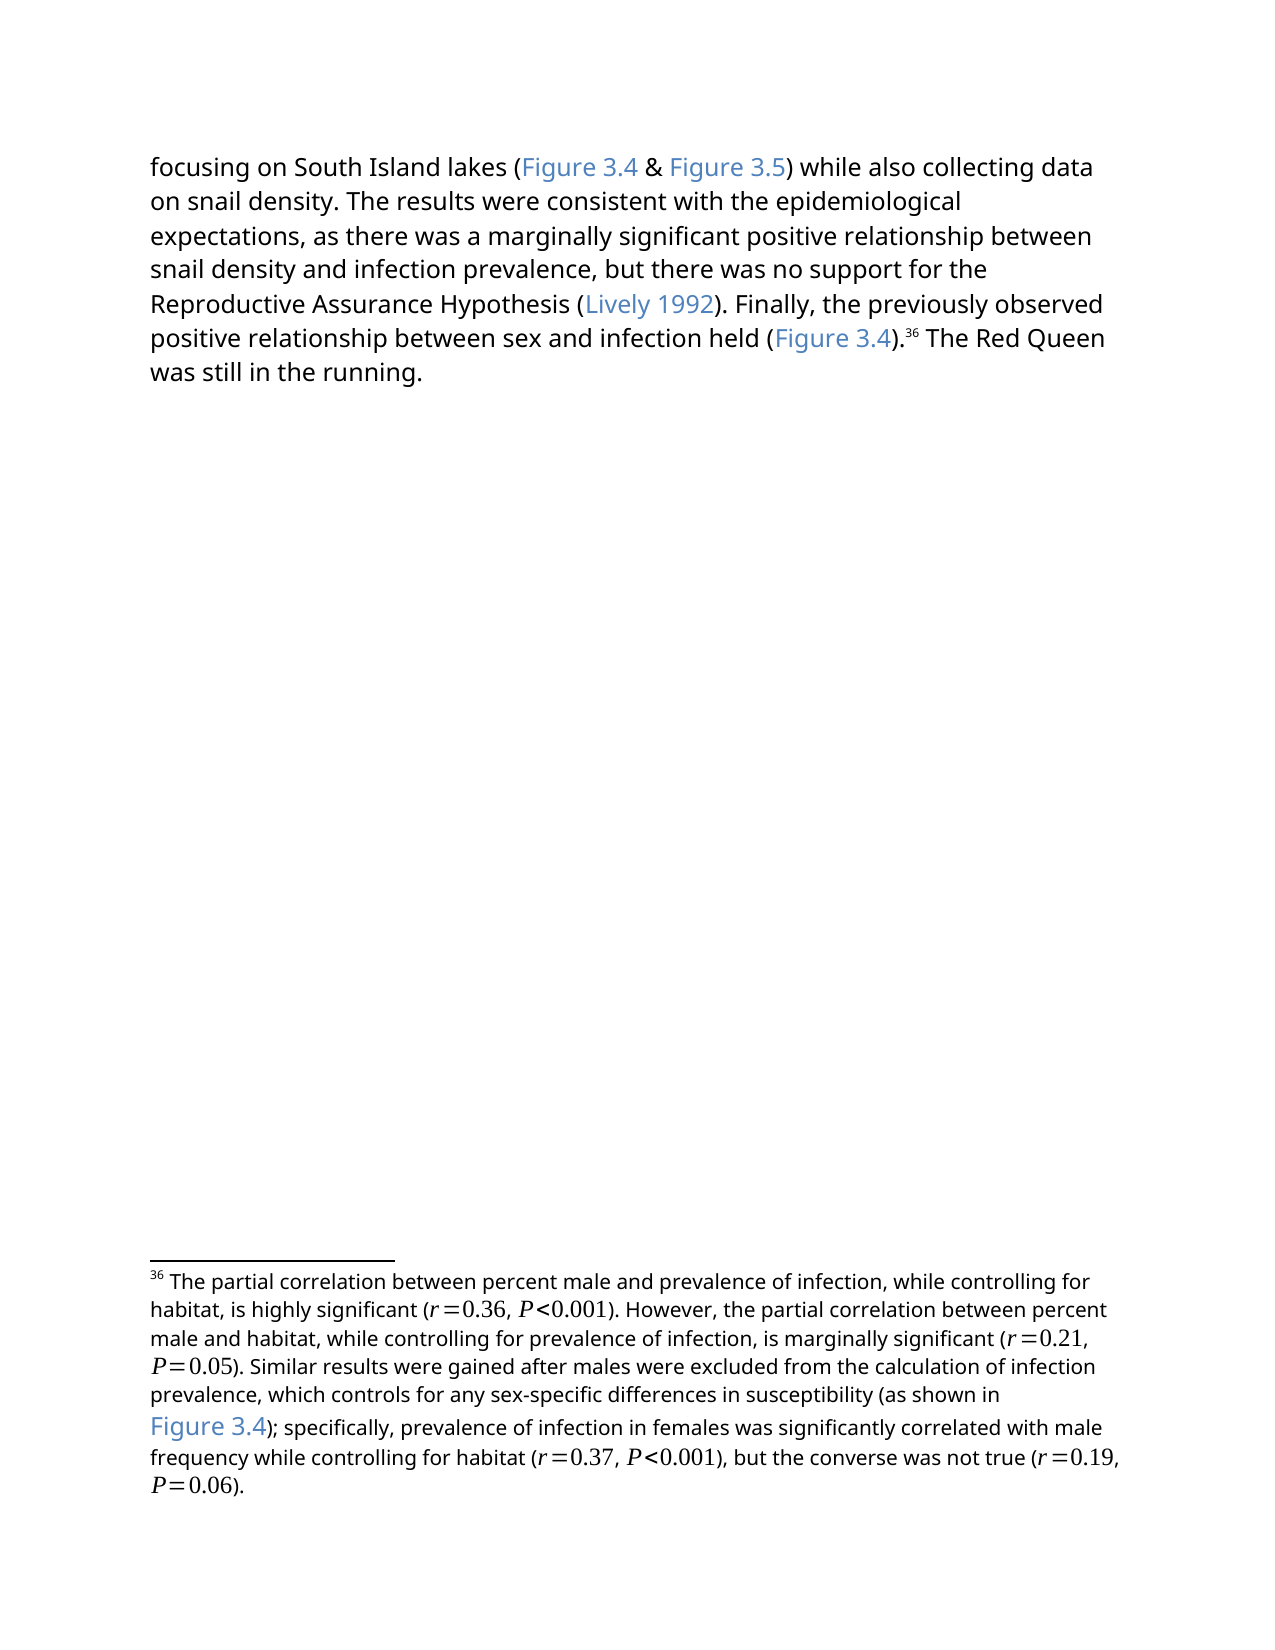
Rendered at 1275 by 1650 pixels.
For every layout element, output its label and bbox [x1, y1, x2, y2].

text [150, 150, 1125, 388]
